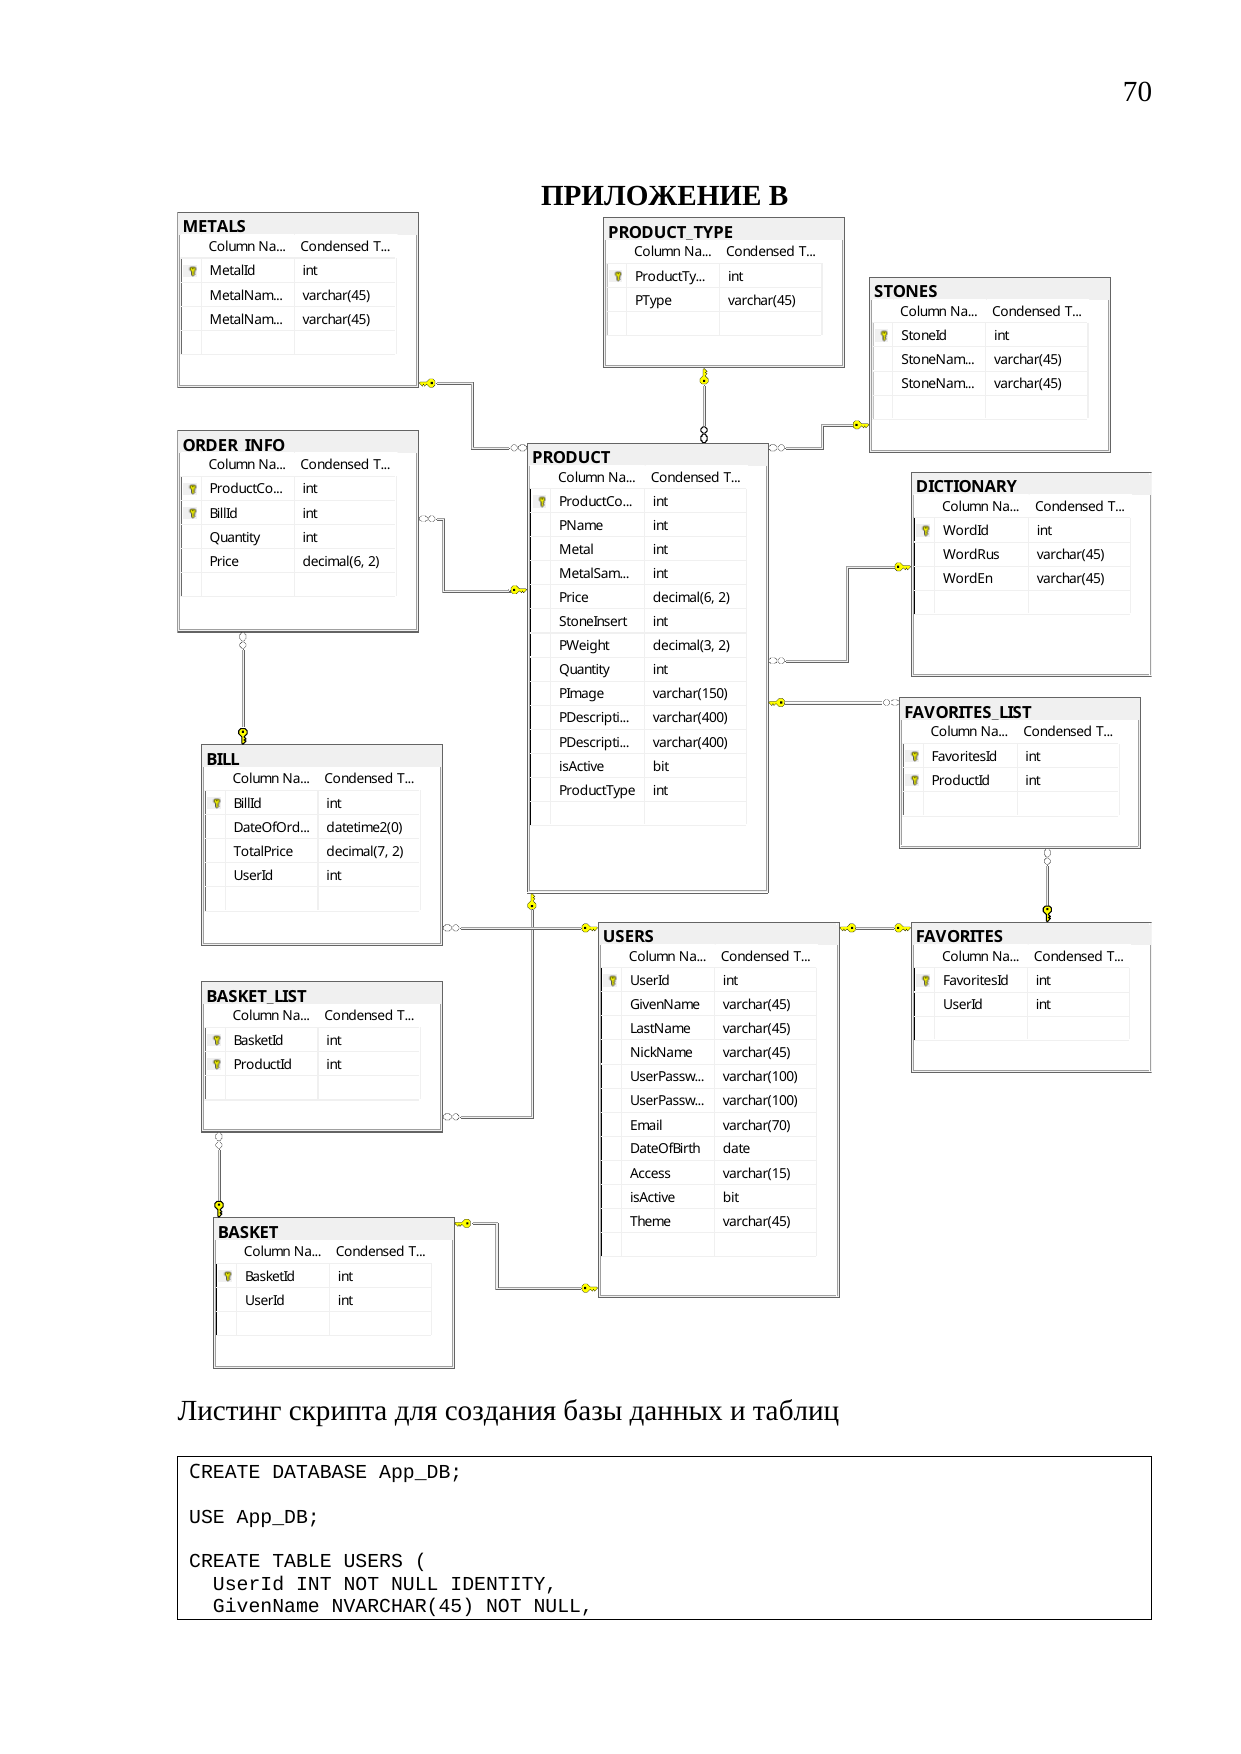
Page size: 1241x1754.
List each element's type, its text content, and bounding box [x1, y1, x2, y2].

text ПРИЛОЖЕНИЕ В [177, 178, 1152, 212]
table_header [178, 1457, 1151, 1619]
text Листинг скрипта для создания базы данных и таблиц [177, 1393, 1152, 1427]
